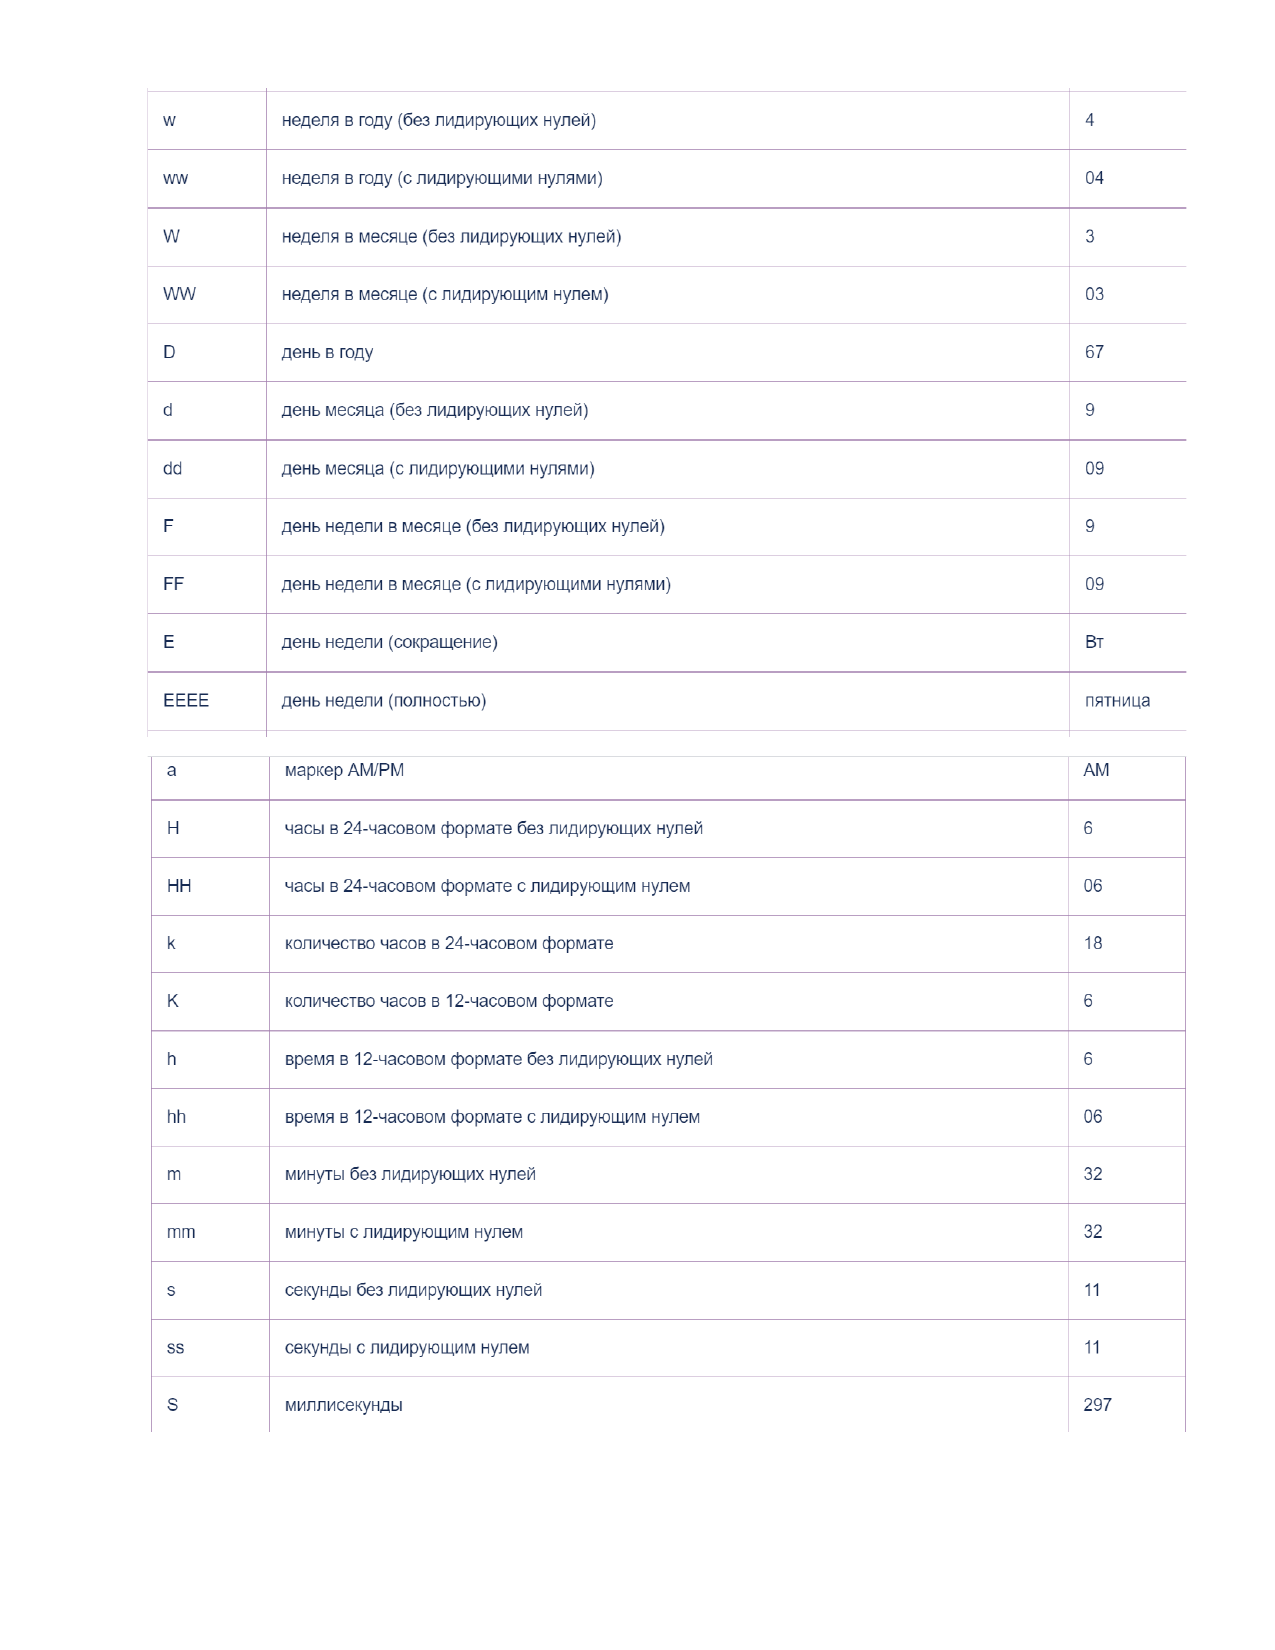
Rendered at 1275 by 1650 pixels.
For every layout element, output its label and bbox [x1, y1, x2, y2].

picture [147, 755, 1187, 1432]
picture [147, 88, 1187, 737]
